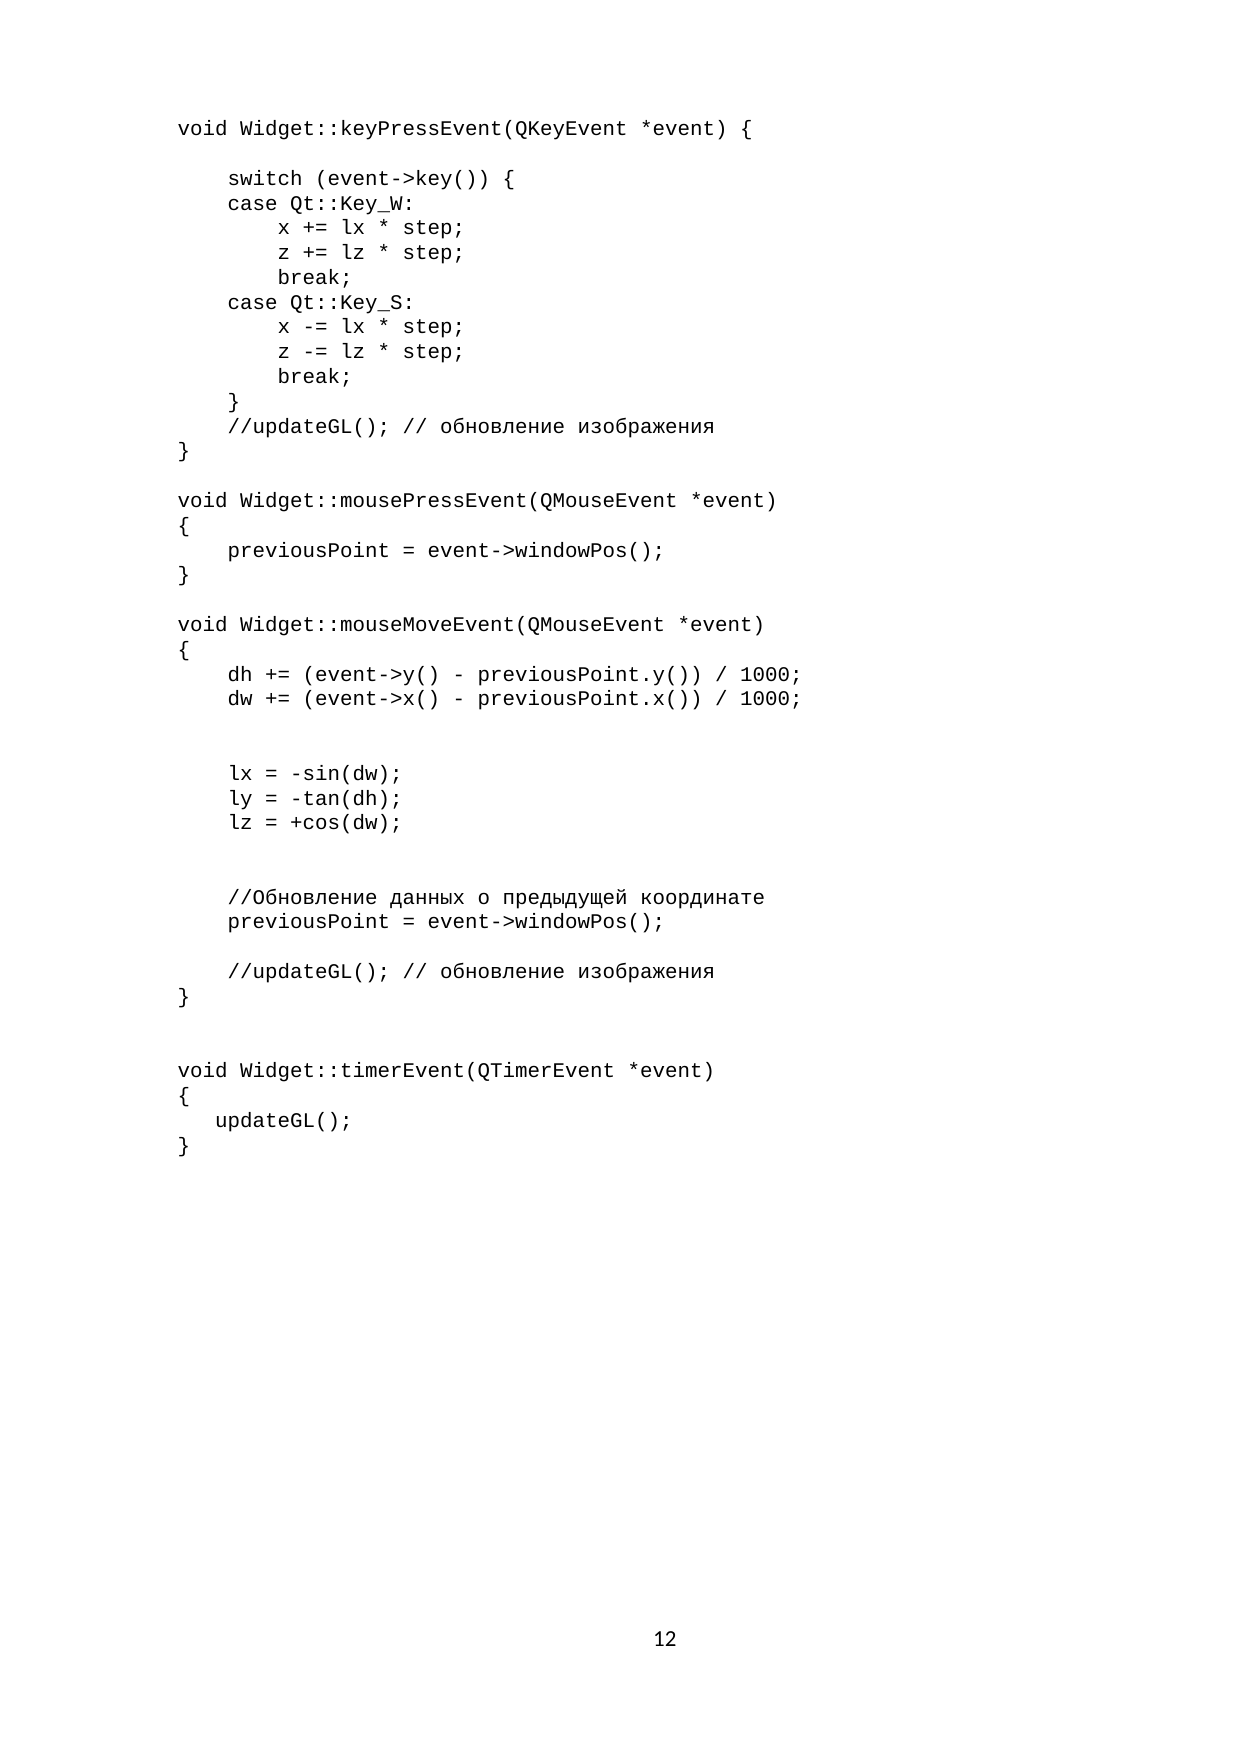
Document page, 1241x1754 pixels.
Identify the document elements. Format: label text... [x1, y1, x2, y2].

text case Qt::Key_W: [177, 192, 1152, 216]
text z -= lz * step; [177, 341, 1152, 365]
text dw += (event->x() - previousPoint.x()) / 1000; [177, 688, 1152, 712]
text switch (event->key()) { [177, 168, 1152, 191]
text { [177, 1085, 1152, 1109]
text } [177, 440, 1152, 464]
text ly = -tan(dh); [177, 787, 1152, 811]
text previousPoint = event->windowPos(); [177, 539, 1152, 563]
text void Widget::timerEvent(QTimerEvent *event) [177, 1060, 1152, 1084]
text dh += (event->y() - previousPoint.y()) / 1000; [177, 663, 1152, 687]
text break; [177, 366, 1152, 390]
text { [177, 515, 1152, 538]
text }Скриншот результата работы программы: [177, 1134, 1152, 1158]
text previousPoint = event->windowPos(); [177, 911, 1152, 935]
text lz = +cos(dw); [177, 812, 1152, 836]
text } [177, 391, 1152, 414]
text } [177, 986, 1152, 1009]
text break; [177, 267, 1152, 291]
text x += lx * step; [177, 217, 1152, 241]
text { [177, 639, 1152, 662]
text //updateGL(); // обновление изображения [177, 416, 1152, 439]
text x -= lx * step; [177, 316, 1152, 340]
text void Widget::mousePressEvent(QMouseEvent *event) [177, 490, 1152, 514]
text updateGL(); [177, 1110, 1152, 1133]
text void Widget::keyPressEvent(QKeyEvent *event) { [177, 118, 1152, 142]
text void Widget::mouseMoveEvent(QMouseEvent *event) [177, 614, 1152, 638]
text lx = -sin(dw); [177, 763, 1152, 786]
text } [177, 564, 1152, 588]
text //updateGL(); // обновление изображения [177, 961, 1152, 985]
text z += lz * step; [177, 242, 1152, 266]
text //Обновление данных о предыдущей координате [177, 887, 1152, 910]
text case Qt::Key_S: [177, 292, 1152, 315]
